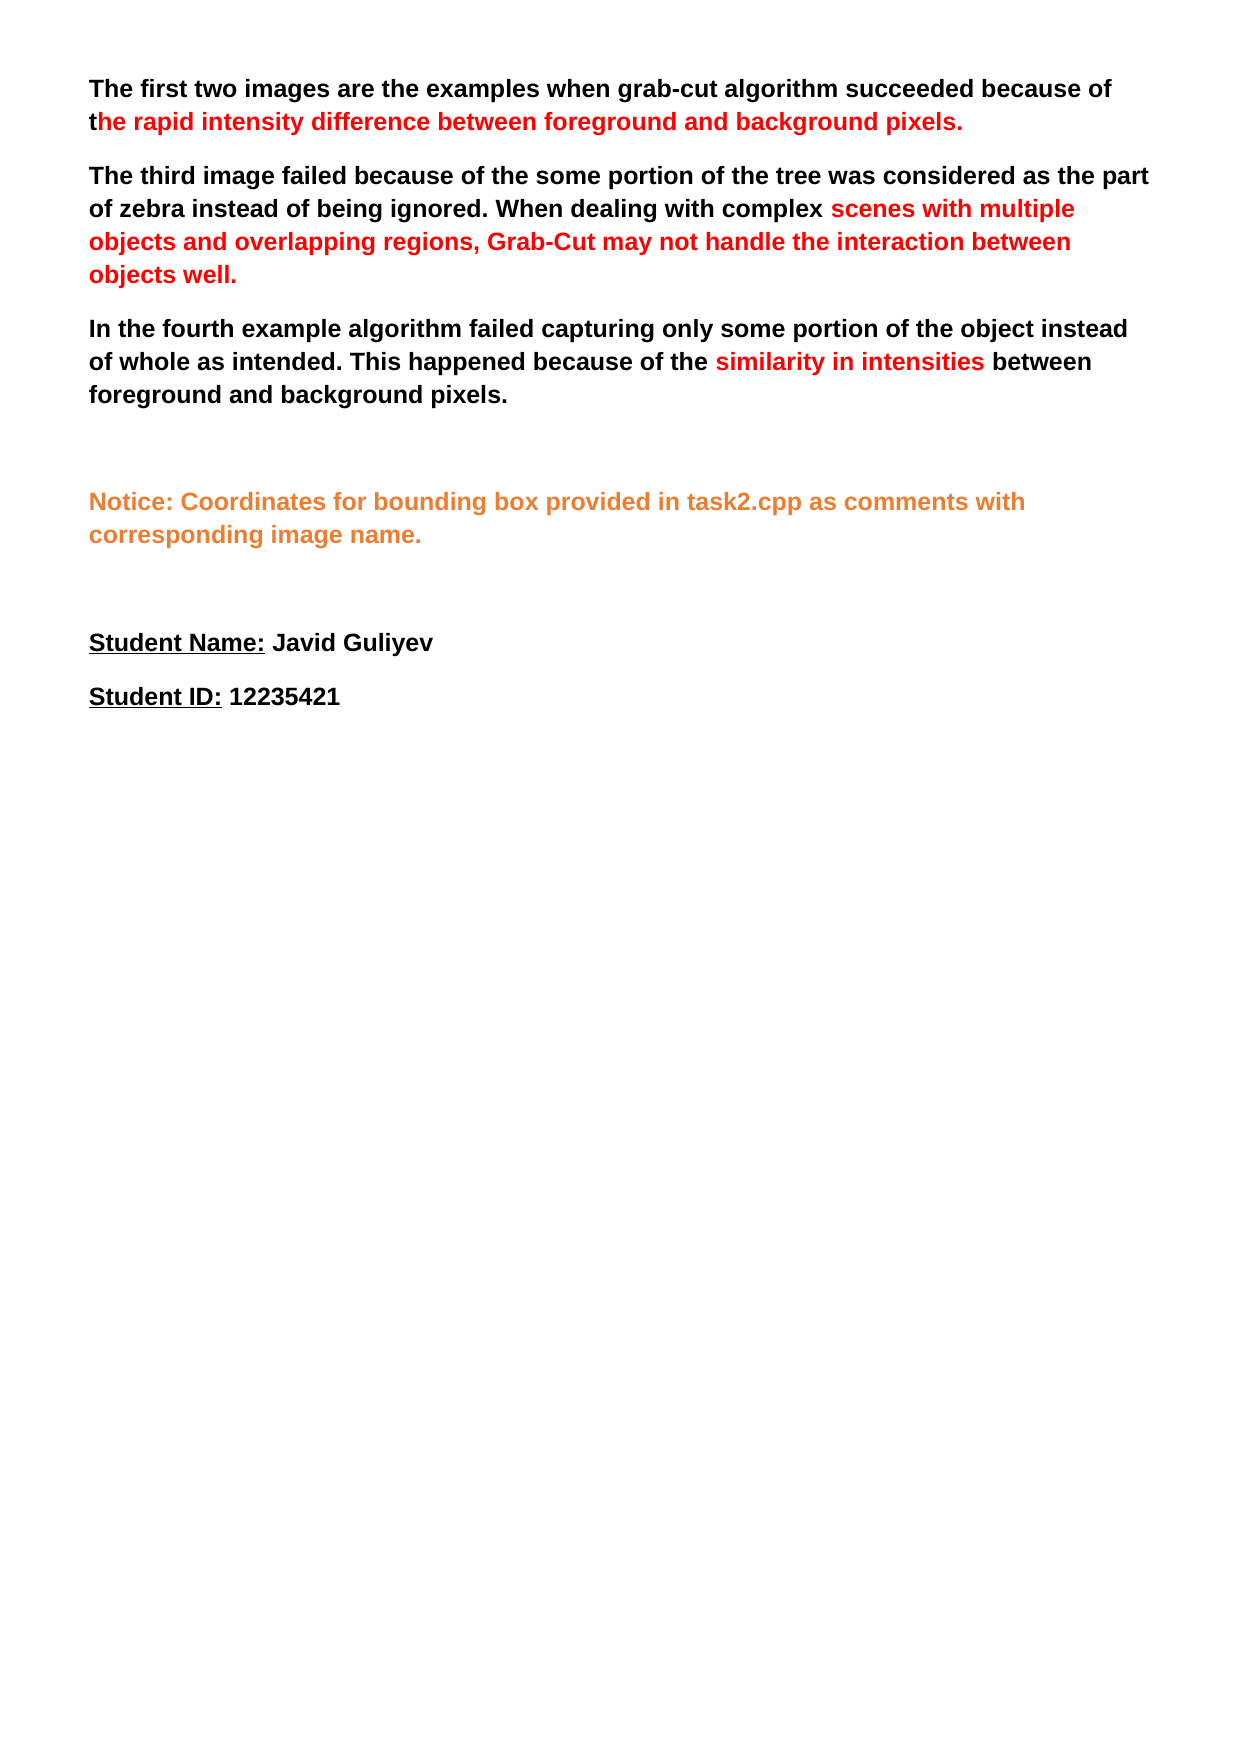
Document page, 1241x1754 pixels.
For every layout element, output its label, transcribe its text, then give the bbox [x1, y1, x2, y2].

text Notice: Coordinates for bounding box provided in task2.cpp as comments with corresponding image name. [89, 487, 1152, 549]
text Student Name: Javid Guliyev [89, 628, 1152, 657]
text The first two images are the examples when grab-cut algorithm succeeded because of the rapid intensity difference between foreground and background pixels. [89, 74, 1152, 136]
text The third image failed because of the some portion of the tree was considered as the part of zebra instead of being ignored. When dealing with complex scenes with multiple objects and overlapping regions, Grab-Cut may not handle the interaction between objects well. [89, 161, 1152, 288]
text Student ID: 12235421 [89, 682, 1152, 711]
text In the fourth example algorithm failed capturing only some portion of the object instead of whole as intended. This happened because of the similarity in intensities between foreground and background pixels. [89, 314, 1152, 408]
